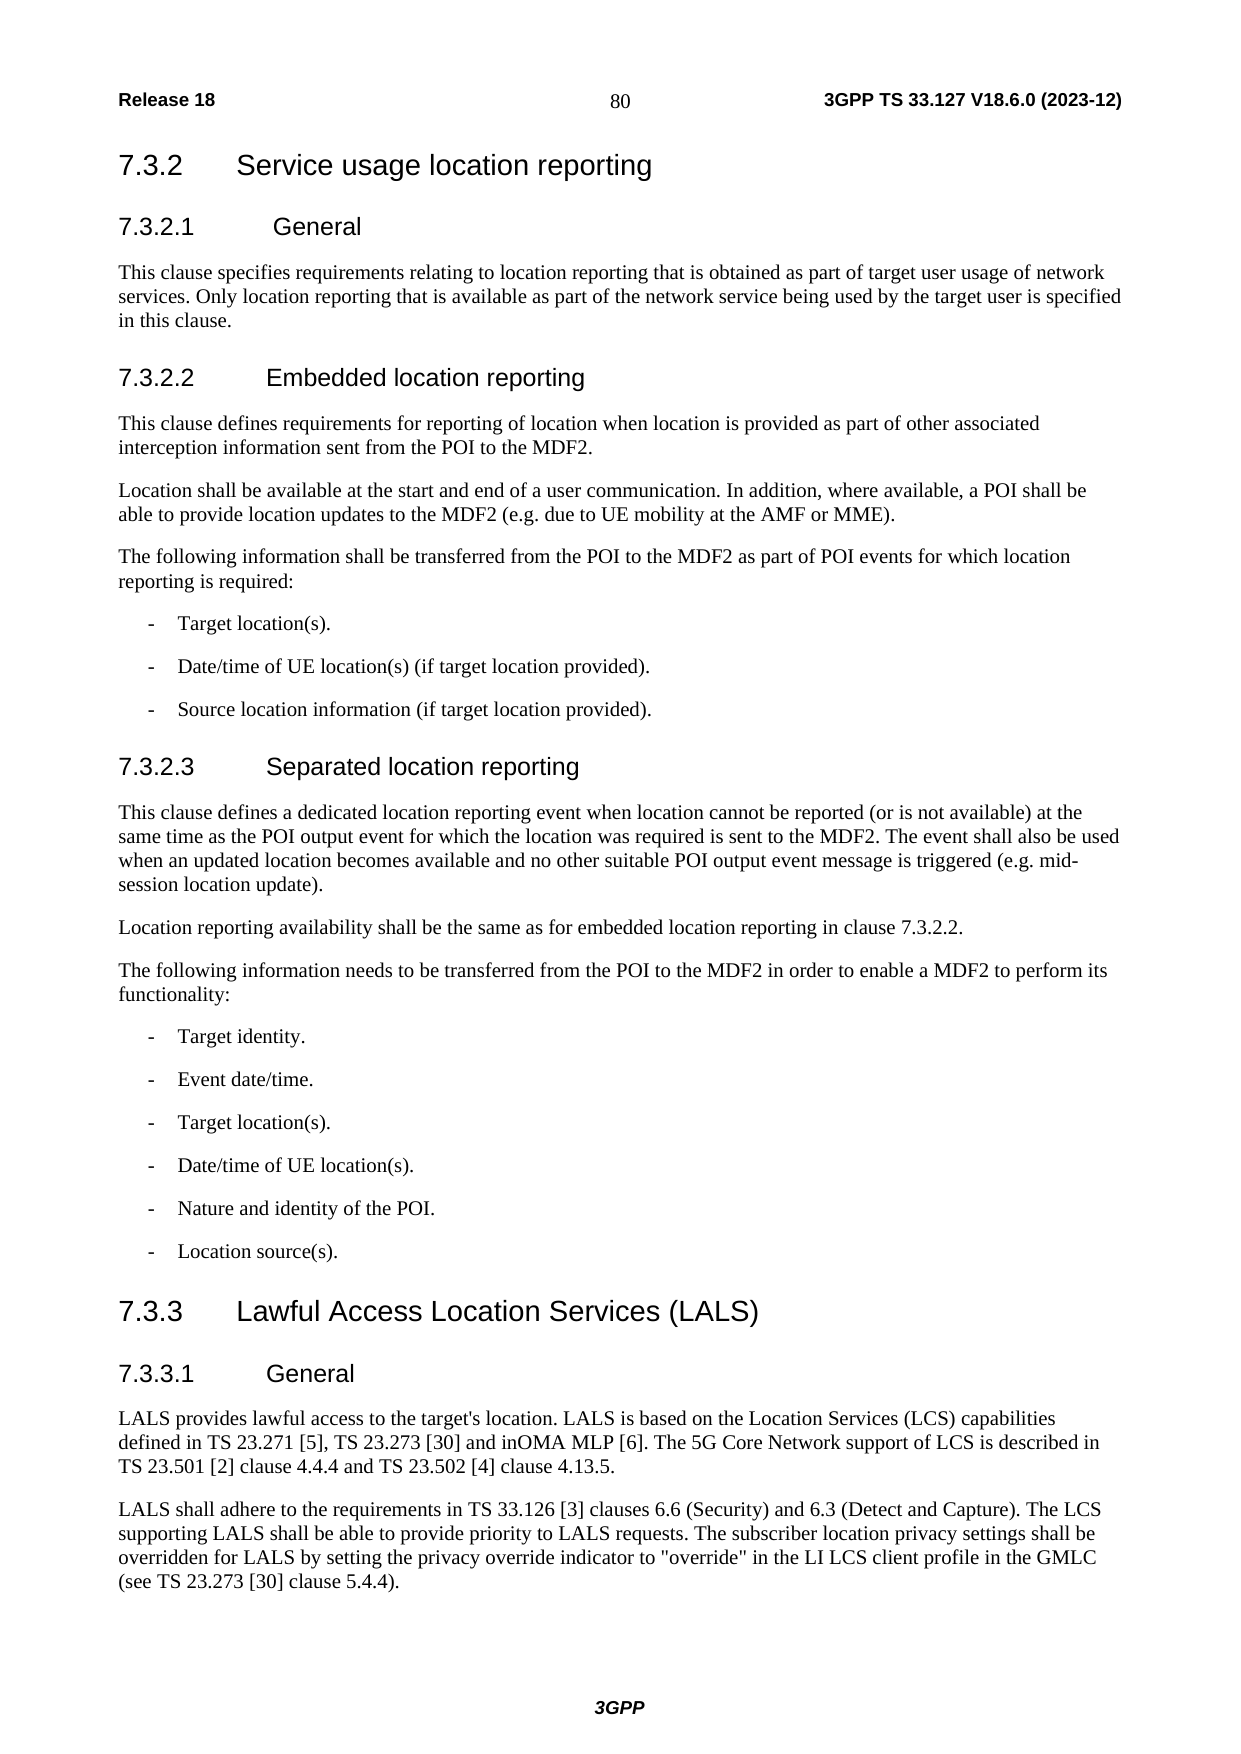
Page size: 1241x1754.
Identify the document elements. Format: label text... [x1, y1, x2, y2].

text The following information needs to be transferred from the POI to the MDF2 in order to enable a MDF2 to perform its functionality: [118, 958, 1122, 1006]
text - Date/time of UE location(s) (if target location provided). [148, 654, 1122, 678]
text Location reporting availability shall be the same as for embedded location reporting in clause 7.3.2.2. [118, 915, 1122, 939]
subtitle 7.3.2 Service usage location reporting [118, 147, 1122, 181]
text - Date/time of UE location(s). [148, 1153, 1122, 1177]
text - Target location(s). [148, 611, 1122, 635]
text This clause defines a dedicated location reporting event when location cannot be reported (or is not available) at the same time as the POI output event for which the location was required is sent to the MDF2. The event shall also be used when an updated location becomes available and no other suitable POI output event message is triggered (e.g. mid- session location update). [118, 800, 1122, 896]
text - Source location information (if target location provided). [148, 697, 1122, 721]
text The following information shall be transferred from the POI to the MDF2 as part of POI events for which location reporting is required: [118, 544, 1122, 593]
text - Event date/time. [148, 1067, 1122, 1091]
text - Nature and identity of the POI. [148, 1196, 1122, 1220]
text - Location source(s). [148, 1238, 1122, 1263]
text LALS provides lawful access to the target's location. LALS is based on the Location Services (LCS) capabilities defined in TS 23.271 [5], TS 23.273 [30] and inOMA MLP [6]. The 5G Core Network support of LCS is described in TS 23.501 [2] clause 4.4.4 and TS 23.502 [4] clause 4.13.5. [118, 1406, 1122, 1478]
text - Target location(s). [148, 1110, 1122, 1134]
text LALS shall adhere to the requirements in TS 33.126 [3] clauses 6.6 (Security) and 6.3 (Detect and Capture). The LCS supporting LALS shall be able to provide priority to LALS requests. The subscriber location privacy settings shall be overridden for LALS by setting the privacy override indicator to "override" in the LI LCS client profile in the GMLC (see TS 23.273 [30] clause 5.4.4). [118, 1497, 1122, 1593]
text - Target identity. [148, 1024, 1122, 1048]
subtitle 7.3.3 Lawful Access Location Services (LALS) [118, 1294, 1122, 1327]
text Location shall be available at the start and end of a user communication. In addition, where available, a POI shall be able to provide location updates to the MDF2 (e.g. due to UE mobility at the AMF or MME). [118, 478, 1122, 526]
subtitle 7.3.3.1 General [118, 1359, 1122, 1387]
subtitle 7.3.2.1 General [118, 212, 1122, 241]
subtitle 7.3.2.3 Separated location reporting [118, 752, 1122, 781]
text This clause defines requirements for reporting of location when location is provided as part of other associated interception information sent from the POI to the MDF2. [118, 411, 1122, 459]
text This clause specifies requirements relating to location reporting that is obtained as part of target user usage of network services. Only location reporting that is available as part of the network service being used by the target user is specified in this clause. [118, 260, 1122, 332]
subtitle 7.3.2.2 Embedded location reporting [118, 363, 1122, 392]
